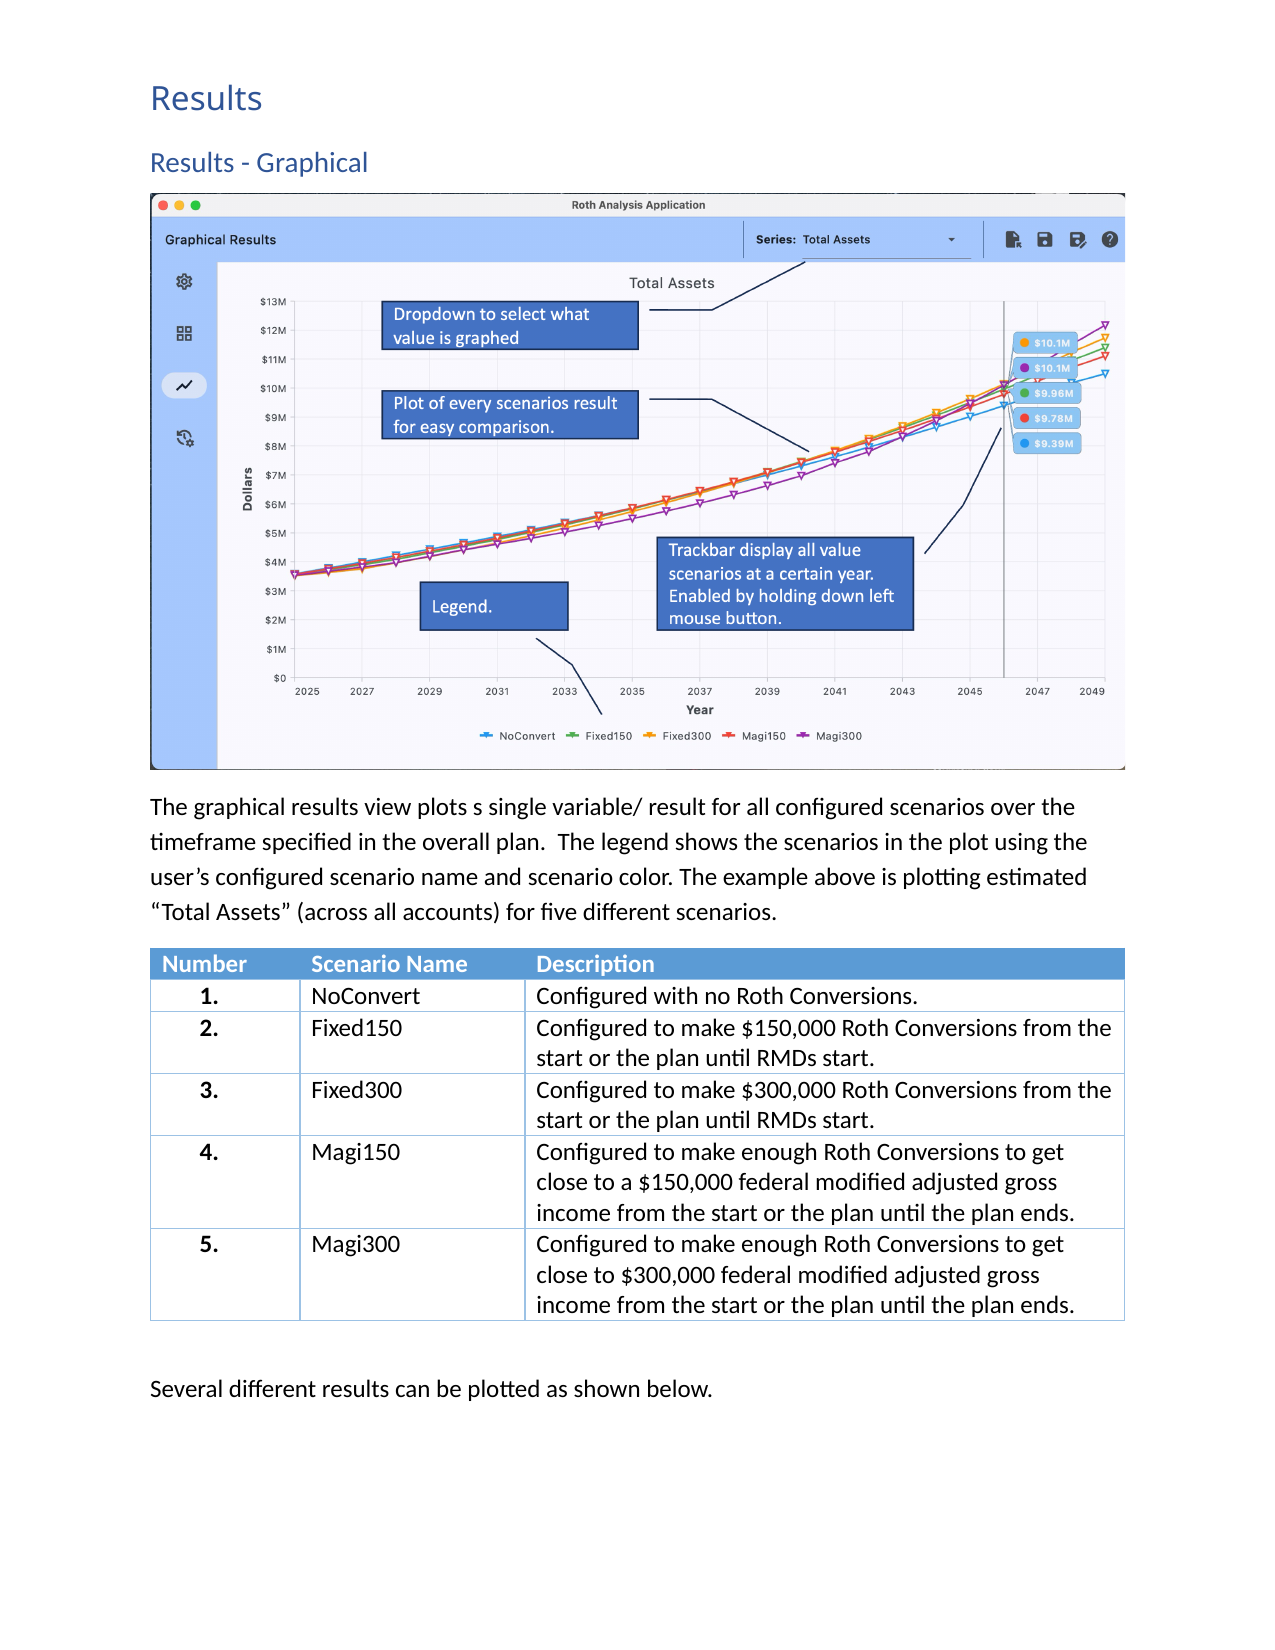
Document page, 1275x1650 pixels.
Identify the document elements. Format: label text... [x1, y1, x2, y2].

table_cell Configured to make $300,000 Roth Conversions from the start or the plan until RMDs start. [526, 1074, 1124, 1135]
text The graphical results view plots s single variable/ result for all configured scenarios over the timeframe specified in the overall plan. The legend shows the scenarios in the plot using the user’s configured scenario name and scenario color. The example above is plotting estimated “Total Assets” (across all accounts) for five different scenarios. [150, 791, 1125, 926]
subtitle Results [150, 75, 1125, 120]
table_cell [151, 1012, 299, 1073]
table_cell [151, 1229, 299, 1320]
subtitle Results - Graphical [150, 144, 1125, 179]
table_cell Fixed300 [301, 1074, 524, 1135]
table_cell [151, 980, 299, 1011]
table_header Number [151, 949, 299, 979]
table_header Description [526, 949, 1124, 979]
table_cell Fixed150 [301, 1012, 524, 1073]
table_cell Configured to make $150,000 Roth Conversions from the start or the plan until RMDs start. [526, 1012, 1124, 1073]
table_cell [151, 1074, 299, 1135]
table_cell Magi150 [301, 1136, 524, 1227]
picture [150, 193, 1125, 770]
table_cell Configured to make enough Roth Conversions to get close to a $150,000 federal modified adjusted gross income from the start or the plan until the plan ends. [526, 1136, 1124, 1227]
table_cell Magi300 [301, 1229, 524, 1320]
table_cell [151, 1136, 299, 1227]
table_cell NoConvert [301, 980, 524, 1011]
text Several different results can be plotted as shown below. [150, 1373, 1125, 1403]
table_header Scenario Name [301, 949, 524, 979]
table_cell Configured to make enough Roth Conversions to get close to $300,000 federal modified adjusted gross income from the start or the plan until the plan ends. [526, 1229, 1124, 1320]
table_cell Configured with no Roth Conversions. [526, 980, 1124, 1011]
